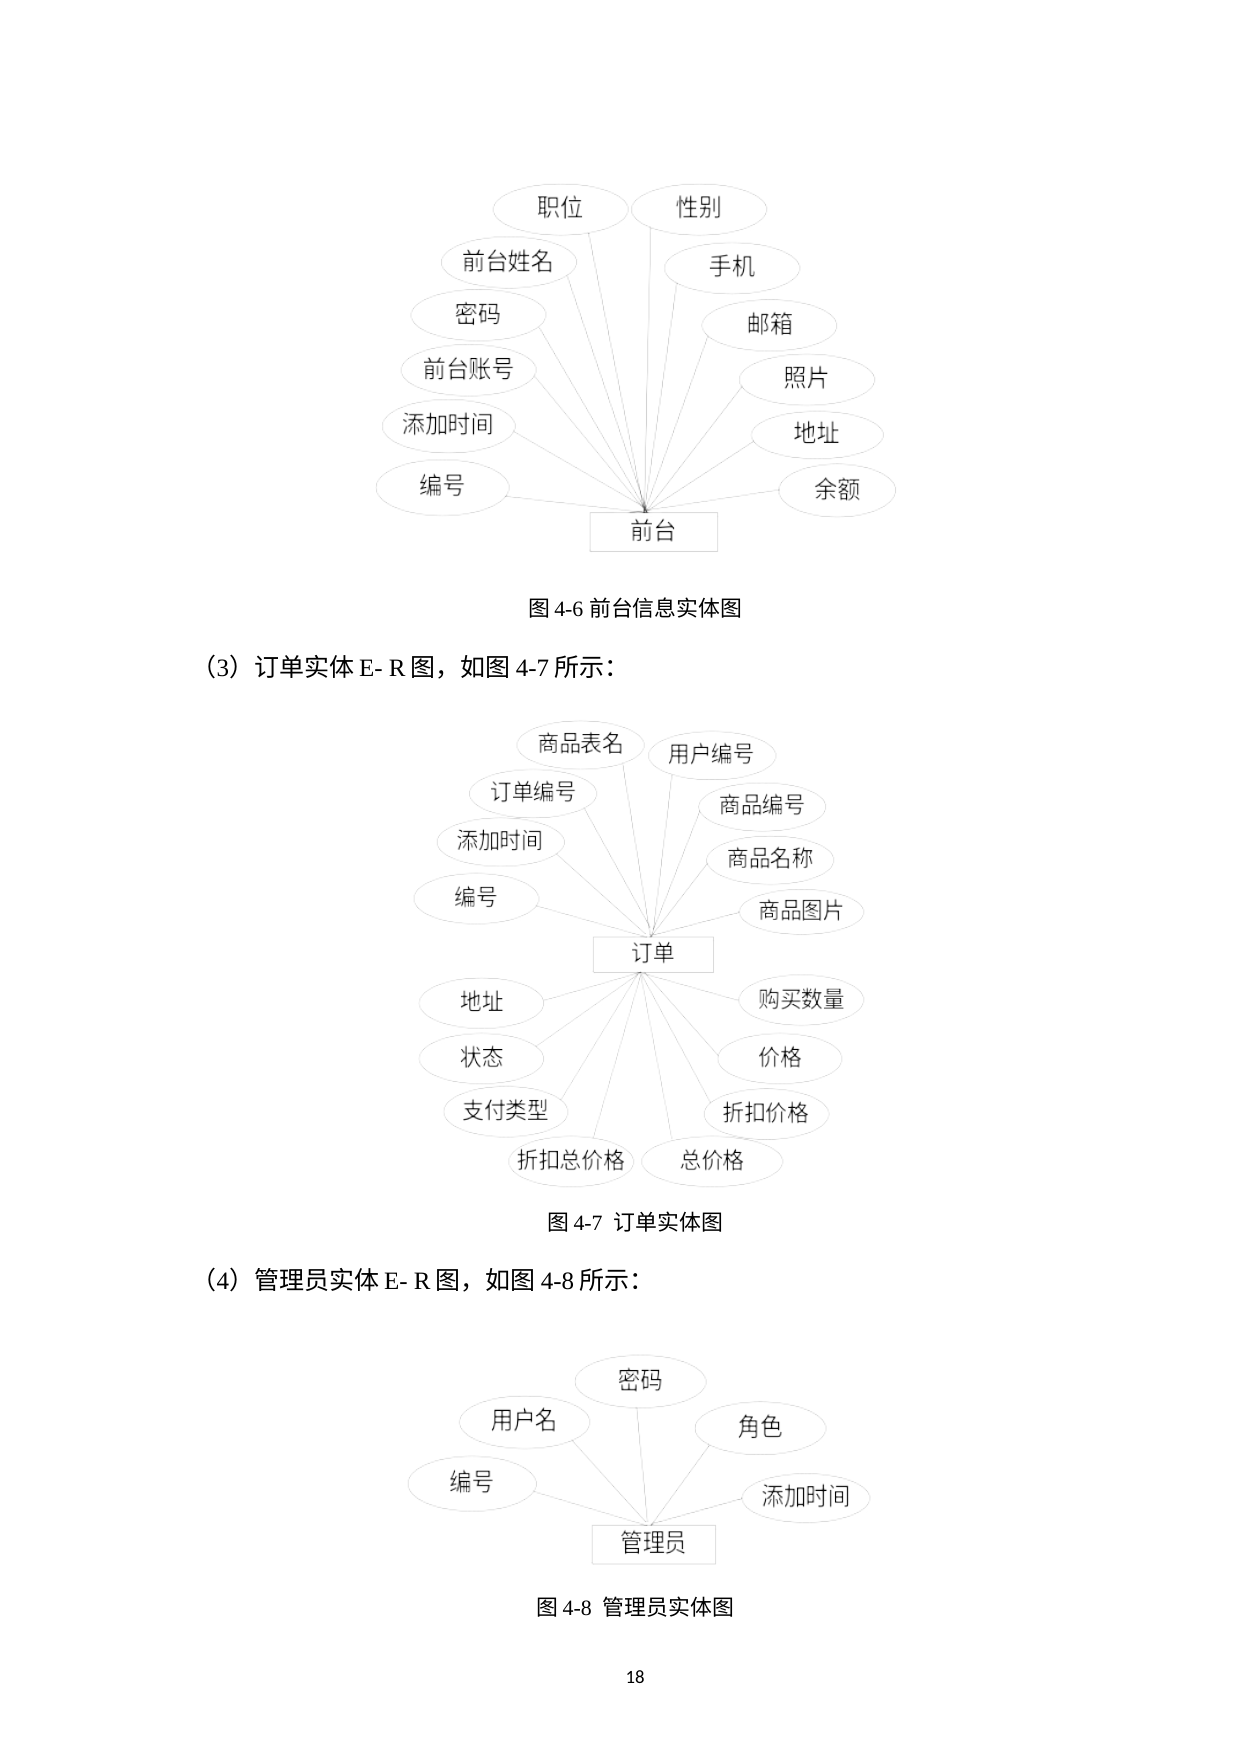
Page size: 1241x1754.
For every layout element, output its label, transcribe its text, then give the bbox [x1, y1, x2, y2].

text 图4-8 管理员实体图 [148, 1590, 1122, 1622]
text （3）订单实体E- R图，如图4-7所示： [148, 633, 1122, 698]
text （4）管理员实体E- R图，如图4-8所示： [148, 1246, 1122, 1311]
text 图4-6 前台信息实体图 [148, 591, 1122, 623]
text 图4-7 订单实体图 [148, 1204, 1122, 1237]
